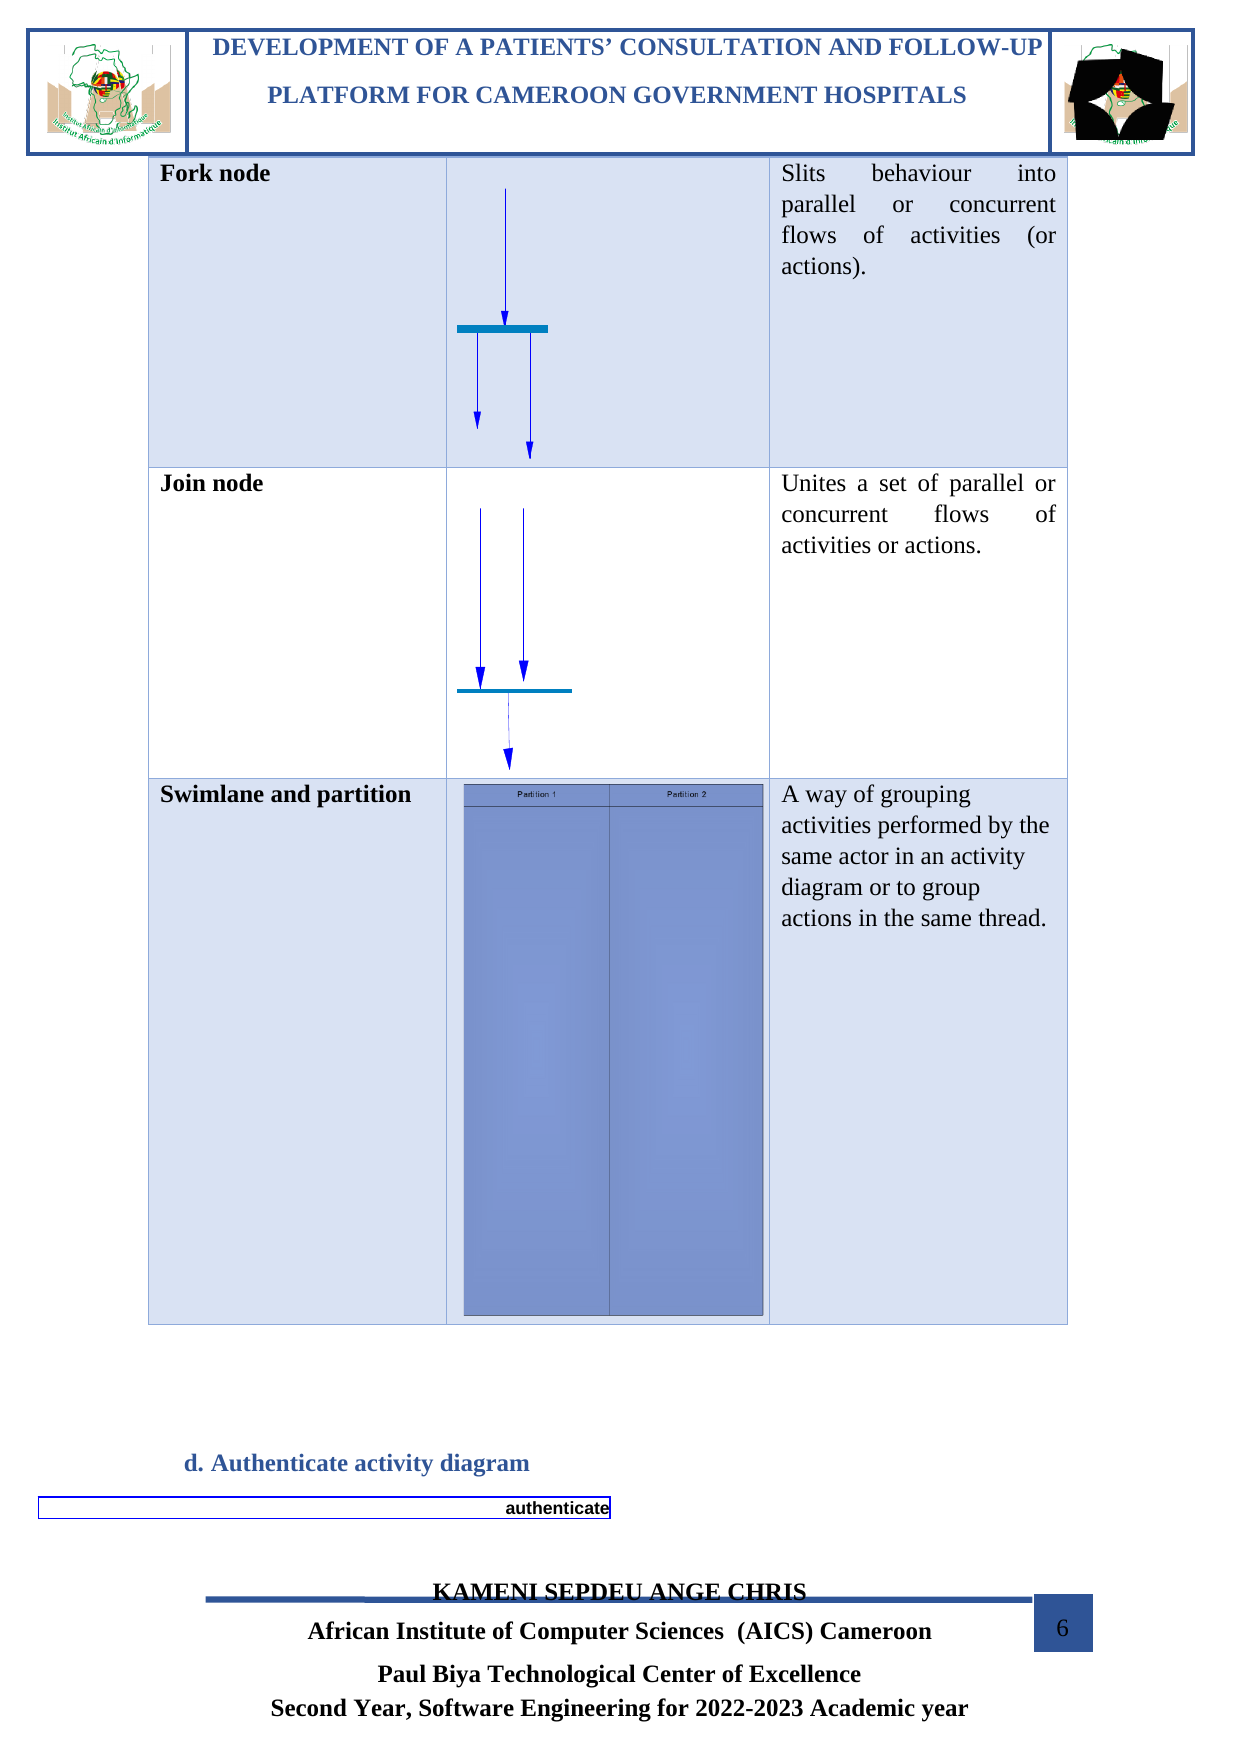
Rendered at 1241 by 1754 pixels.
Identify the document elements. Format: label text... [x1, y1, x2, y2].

table_cell A way of grouping activities performed by the same actor in an activity diagram or to group actions in the same thread. [770, 779, 1067, 1324]
table_cell [447, 158, 769, 467]
picture [1055, 32, 1194, 150]
table_cell Join node [149, 468, 446, 778]
picture [463, 784, 765, 1317]
text authenticate [39, 1498, 609, 1518]
table_cell Unites a set of parallel or concurrent flows of activities or actions. [770, 468, 1067, 778]
table_cell Swimlane and partition [149, 779, 446, 1324]
subtitle d. Authenticate activity diagram [183, 1448, 1211, 1477]
table_cell Fork node [149, 158, 446, 467]
table_cell Slits behaviour into parallel or concurrent flows of activities (or actions). [770, 158, 1067, 467]
table_cell [447, 779, 769, 1324]
table_cell [447, 468, 769, 778]
picture [38, 32, 177, 150]
